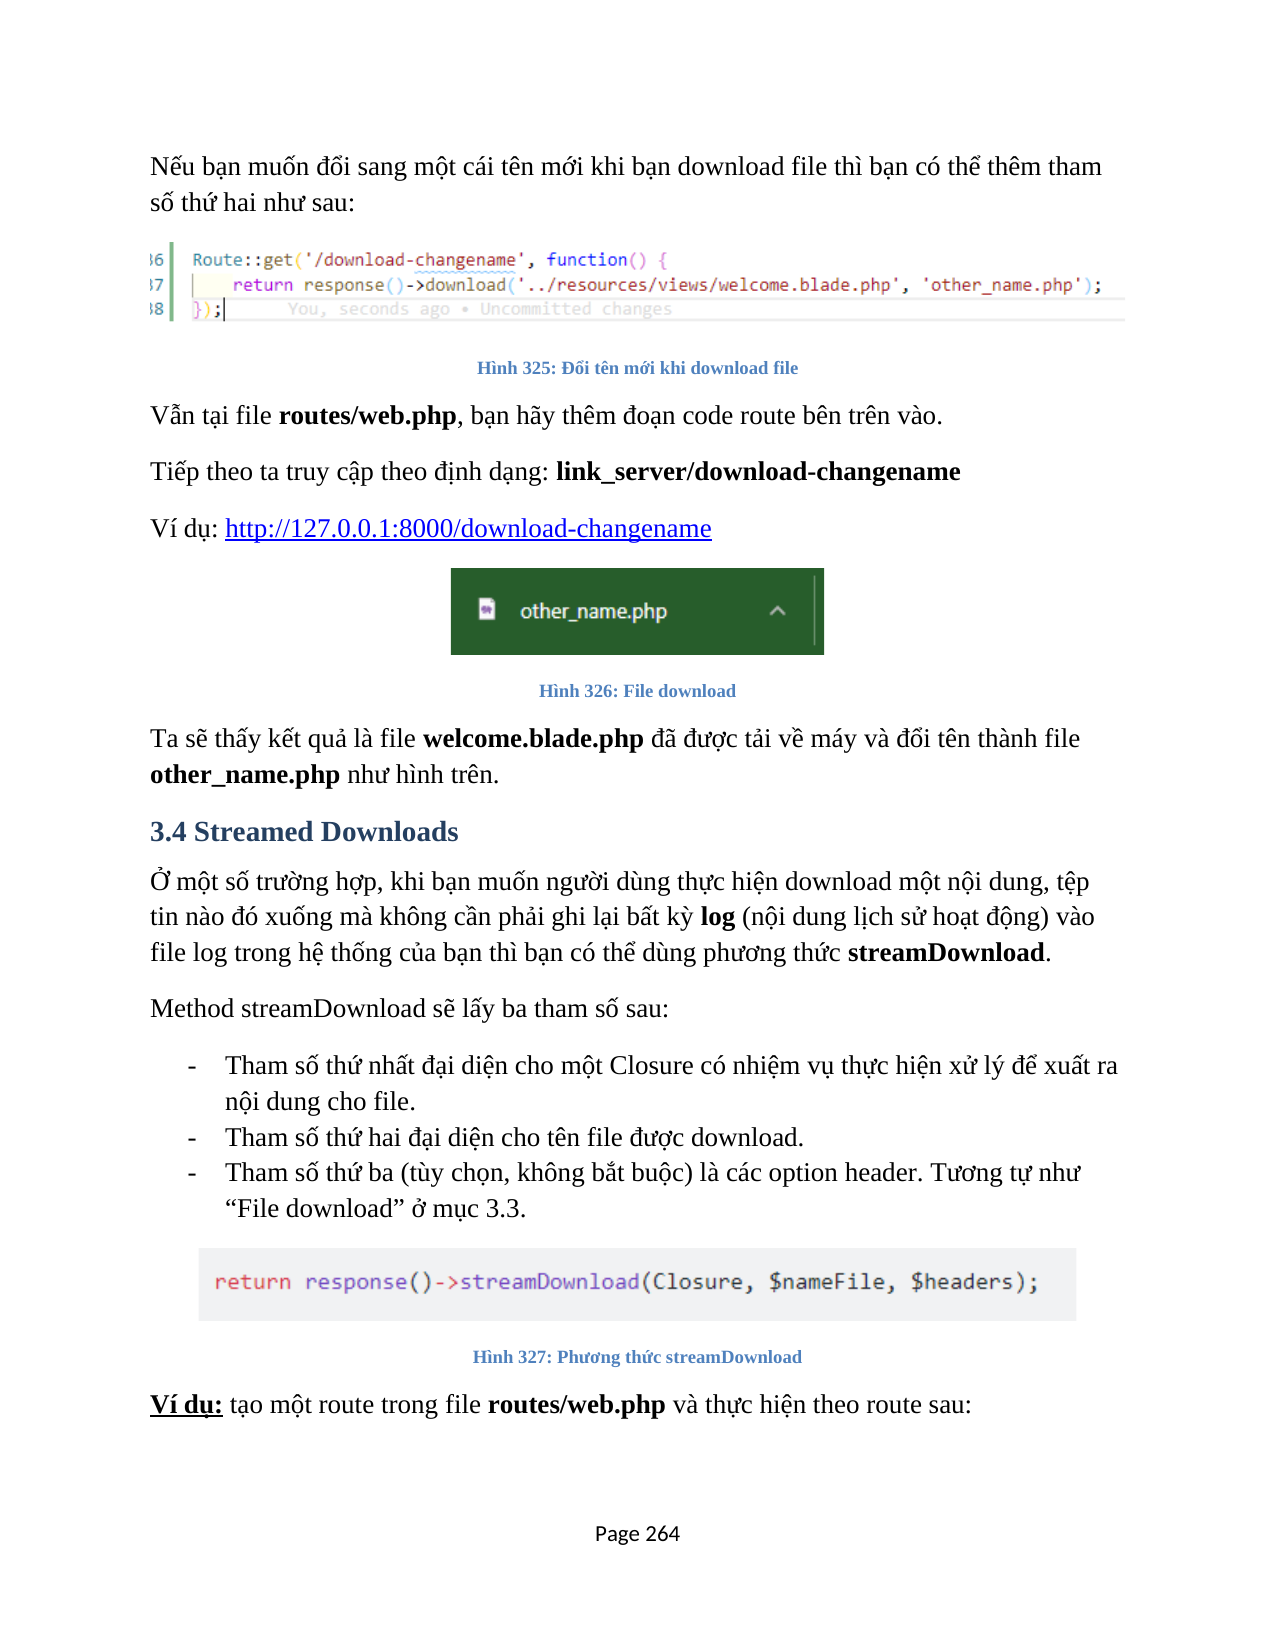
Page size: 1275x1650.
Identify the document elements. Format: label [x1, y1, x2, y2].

picture [450, 568, 825, 655]
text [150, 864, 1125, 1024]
picture [150, 242, 1125, 332]
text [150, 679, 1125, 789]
picture [198, 1248, 1077, 1321]
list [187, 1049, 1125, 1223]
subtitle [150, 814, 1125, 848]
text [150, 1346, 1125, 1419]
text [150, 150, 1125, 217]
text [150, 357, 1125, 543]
